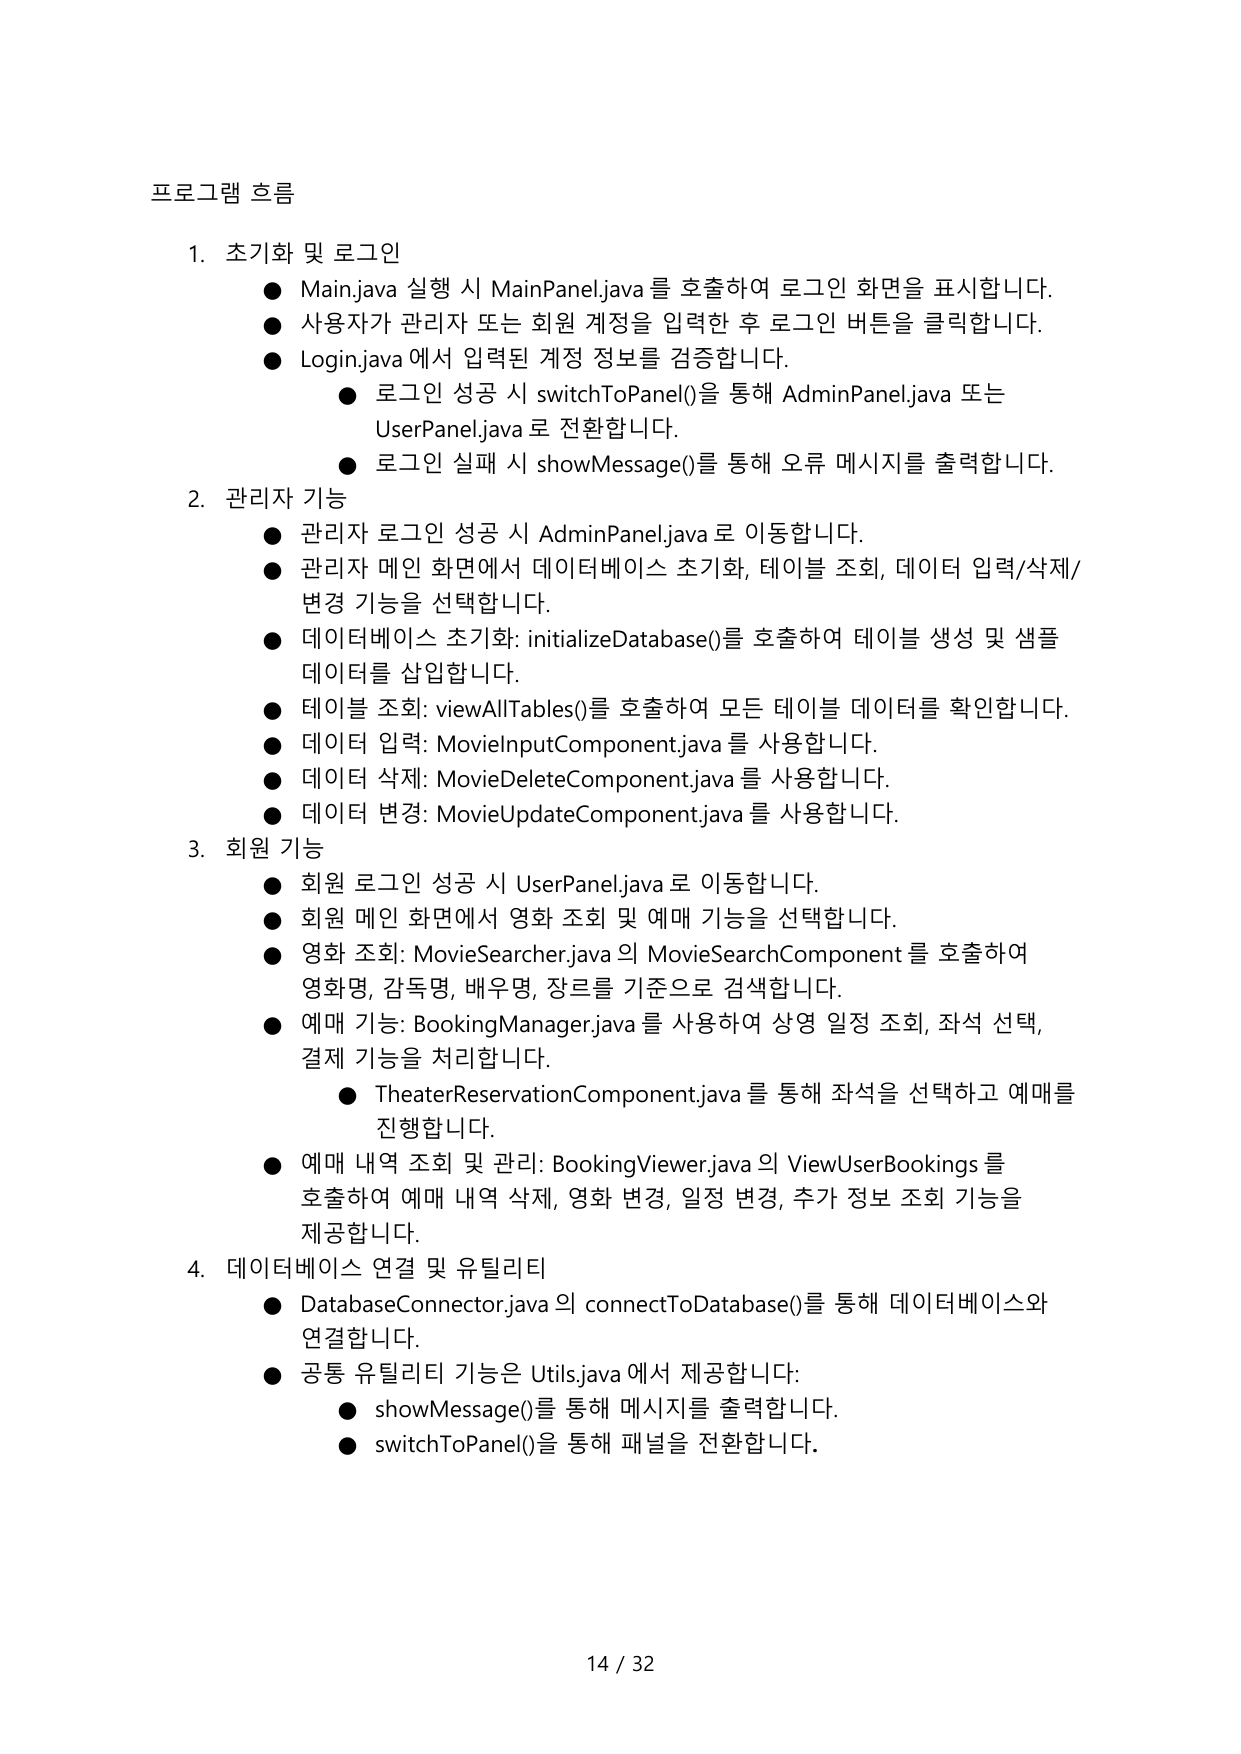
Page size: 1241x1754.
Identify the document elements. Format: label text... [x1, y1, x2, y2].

list showMessage()를 통해 메시지를 출력합니다. [337, 1392, 1090, 1423]
list 회원 메인 화면에서 영화 조회 및 예매 기능을 선택합니다. [262, 902, 1090, 933]
list 로그인 성공 시 switchToPanel()을 통해 AdminPanel.java 또는 UserPanel.java로 전환합니다. [337, 377, 1090, 443]
list 데이터 삭제: MovieDeleteComponent.java를 사용합니다. [262, 762, 1090, 793]
list 영화 조회: MovieSearcher.java의 MovieSearchComponent를 호출하여 영화명, 감독명, 배우명, 장르를 기준으로 검색합니다. [262, 937, 1090, 1003]
list 테이블 조회: viewAllTables()를 호출하여 모든 테이블 데이터를 확인합니다. [262, 692, 1090, 723]
list 관리자 메인 화면에서 데이터베이스 초기화, 테이블 조회, 데이터 입력/삭제/변경 기능을 선택합니다. [262, 552, 1090, 618]
text 프로그램 흐름 [150, 177, 1090, 208]
list 데이터 입력: MovieInputComponent.java를 사용합니다. [262, 727, 1090, 758]
list 공통 유틸리티 기능은 Utils.java에서 제공합니다: [262, 1357, 1090, 1388]
list 로그인 실패 시 showMessage()를 통해 오류 메시지를 출력합니다. [337, 447, 1090, 478]
list 회원 로그인 성공 시 UserPanel.java로 이동합니다. [262, 867, 1090, 898]
list switchToPanel()을 통해 패널을 전환합니다. [337, 1427, 1090, 1458]
list 관리자 로그인 성공 시 AdminPanel.java로 이동합니다. [262, 517, 1090, 548]
list Login.java에서 입력된 계정 정보를 검증합니다. [262, 342, 1090, 373]
list TheaterReservationComponent.java를 통해 좌석을 선택하고 예매를 진행합니다. [337, 1077, 1090, 1143]
list 데이터베이스 초기화: initializeDatabase()를 호출하여 테이블 생성 및 샘플 데이터를 삽입합니다. [262, 622, 1090, 688]
list 예매 기능: BookingManager.java를 사용하여 상영 일정 조회, 좌석 선택, 결제 기능을 처리합니다. [262, 1007, 1090, 1073]
list 데이터 변경: MovieUpdateComponent.java를 사용합니다. [262, 797, 1090, 828]
list 관리자 기능 [187, 482, 1090, 513]
list 초기화 및 로그인 [187, 237, 1090, 268]
list Main.java 실행 시 MainPanel.java를 호출하여 로그인 화면을 표시합니다. [262, 272, 1090, 303]
list 회원 기능 [187, 832, 1090, 863]
list 예매 내역 조회 및 관리: BookingViewer.java의 ViewUserBookings를 호출하여 예매 내역 삭제, 영화 변경, 일정 변경, 추가 정보 조회 기능을 제공합니다. [262, 1147, 1090, 1248]
list DatabaseConnector.java의 connectToDatabase()를 통해 데이터베이스와 연결합니다. [262, 1287, 1090, 1353]
list 사용자가 관리자 또는 회원 계정을 입력한 후 로그인 버튼을 클릭합니다. [262, 307, 1090, 338]
list 데이터베이스 연결 및 유틸리티 [187, 1252, 1090, 1283]
